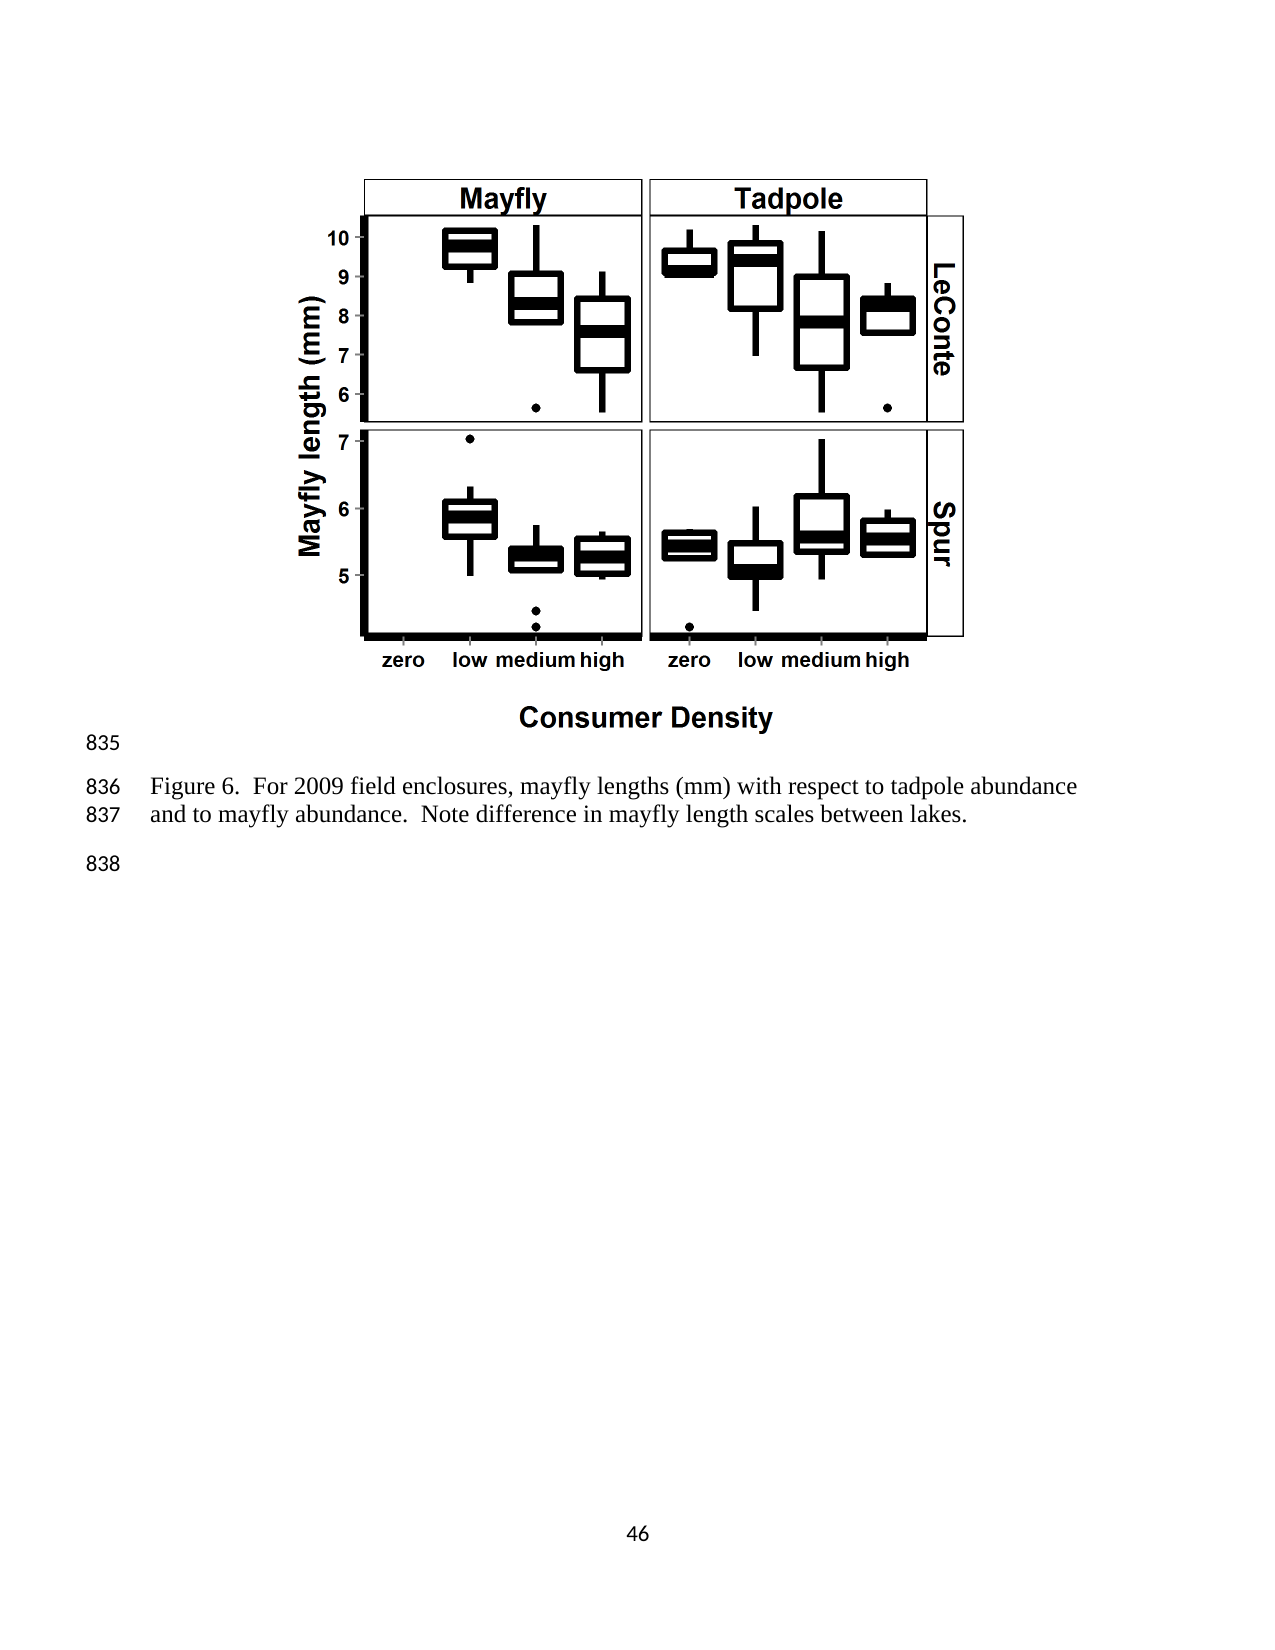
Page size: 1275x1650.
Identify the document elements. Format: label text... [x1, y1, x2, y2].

text Figure 6. For 2009 field enclosures, mayfly lengths (mm) with respect to tadpole abundance and to mayfly abundance. Note difference in mayfly length scales between lakes. [150, 771, 1087, 828]
picture [243, 150, 994, 750]
